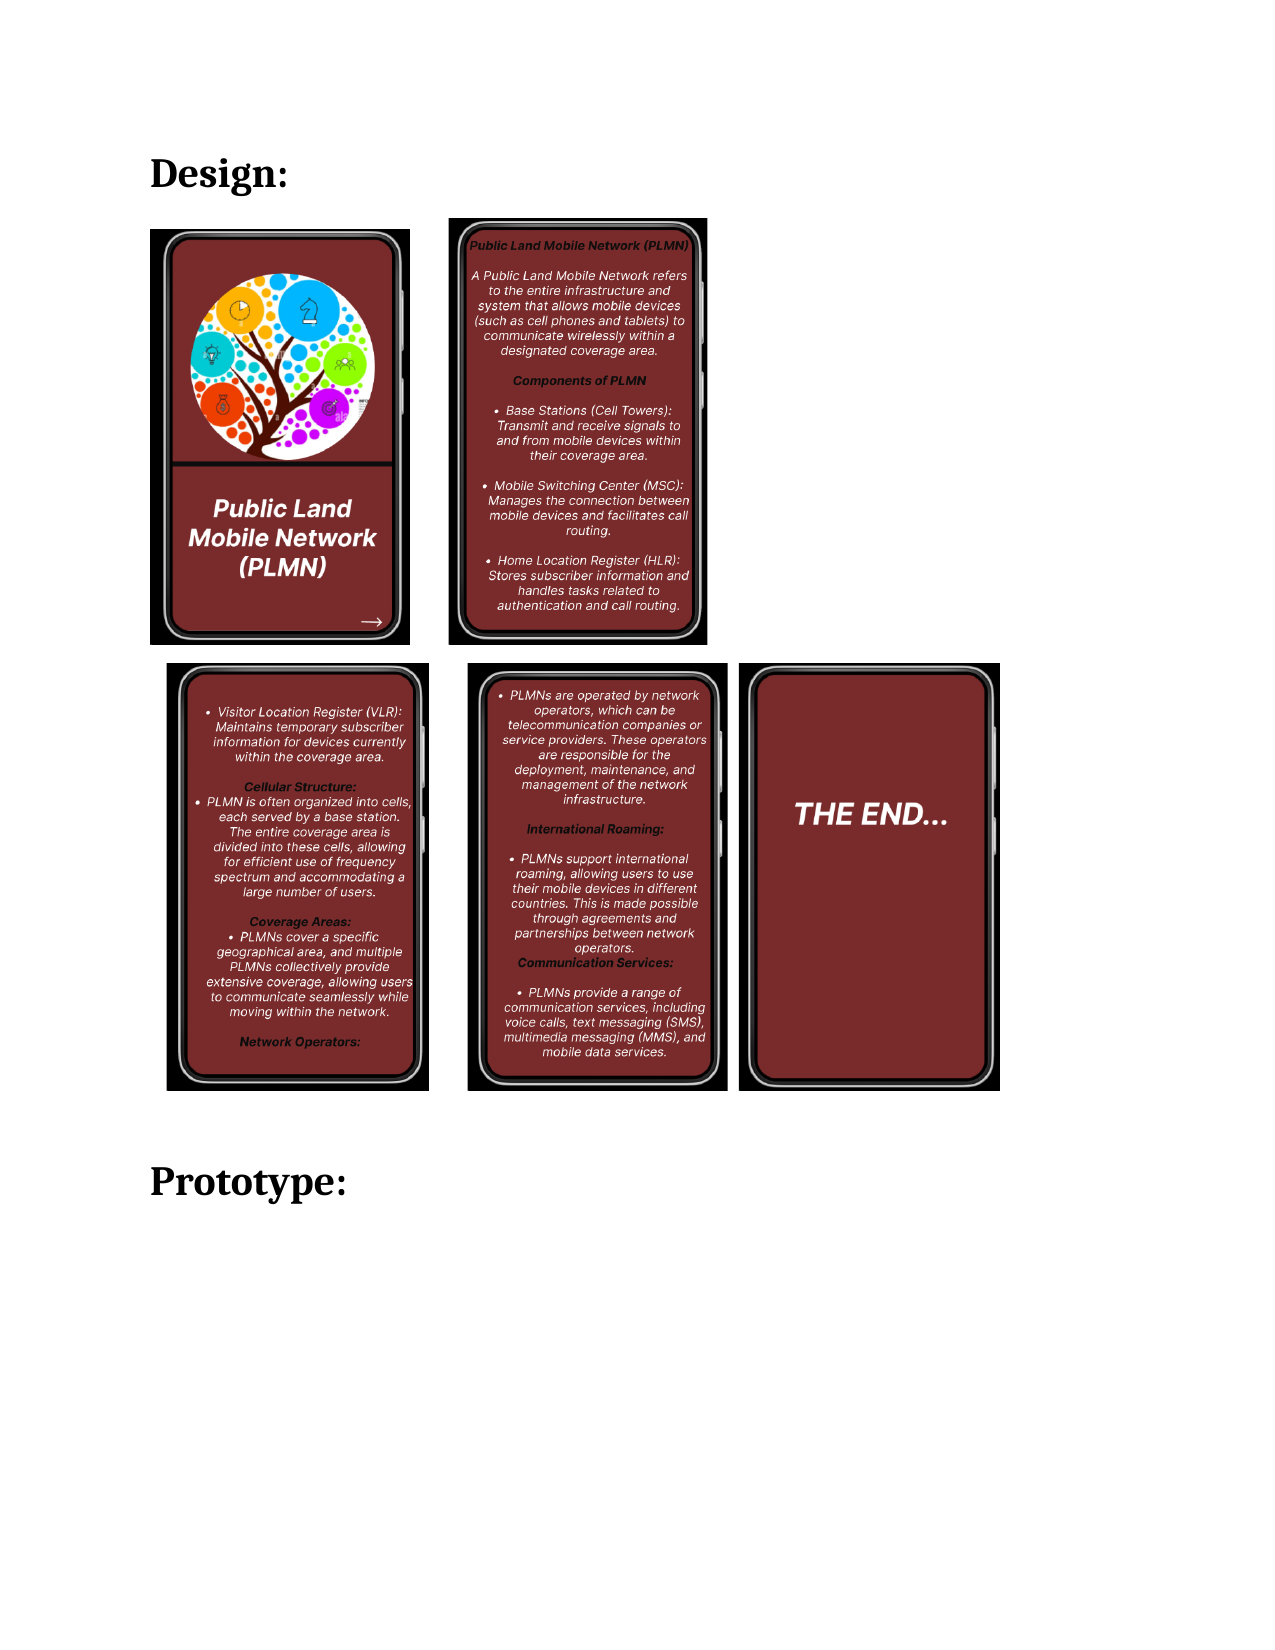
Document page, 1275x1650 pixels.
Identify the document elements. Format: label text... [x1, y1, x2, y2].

text Design: [150, 150, 1125, 198]
picture [738, 663, 1000, 1091]
text Prototype: [150, 1158, 1125, 1206]
picture [166, 663, 429, 1091]
picture [150, 229, 410, 645]
picture [448, 218, 708, 645]
picture [467, 663, 728, 1091]
